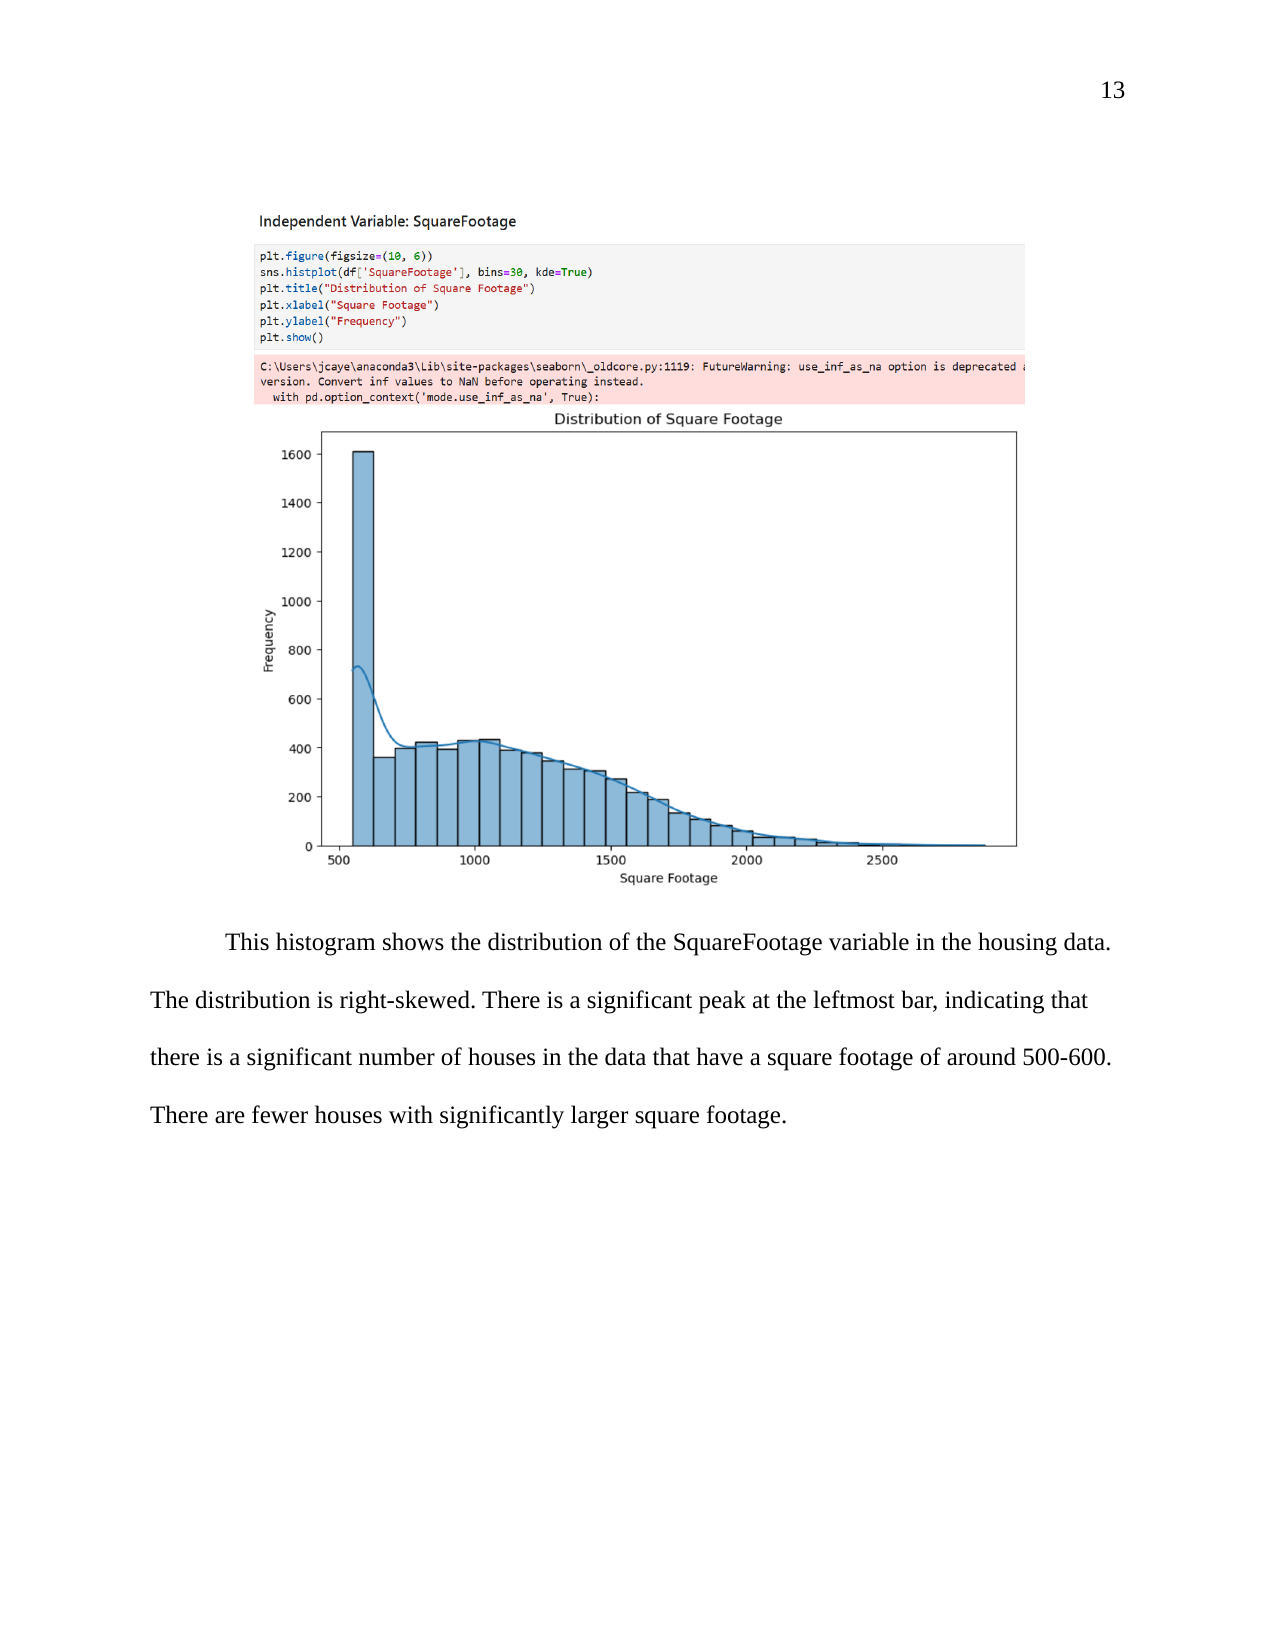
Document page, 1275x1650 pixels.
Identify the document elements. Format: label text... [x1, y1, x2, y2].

picture [250, 207, 1025, 896]
text This histogram shows the distribution of the SquareFootage variable in the housing data. The distribution is right-skewed. There is a significant peak at the leftmost bar, indicating that there is a significant number of houses in the data that have a square footage of around 500-600. There are fewer houses with significantly larger square footage. [150, 927, 1125, 1128]
